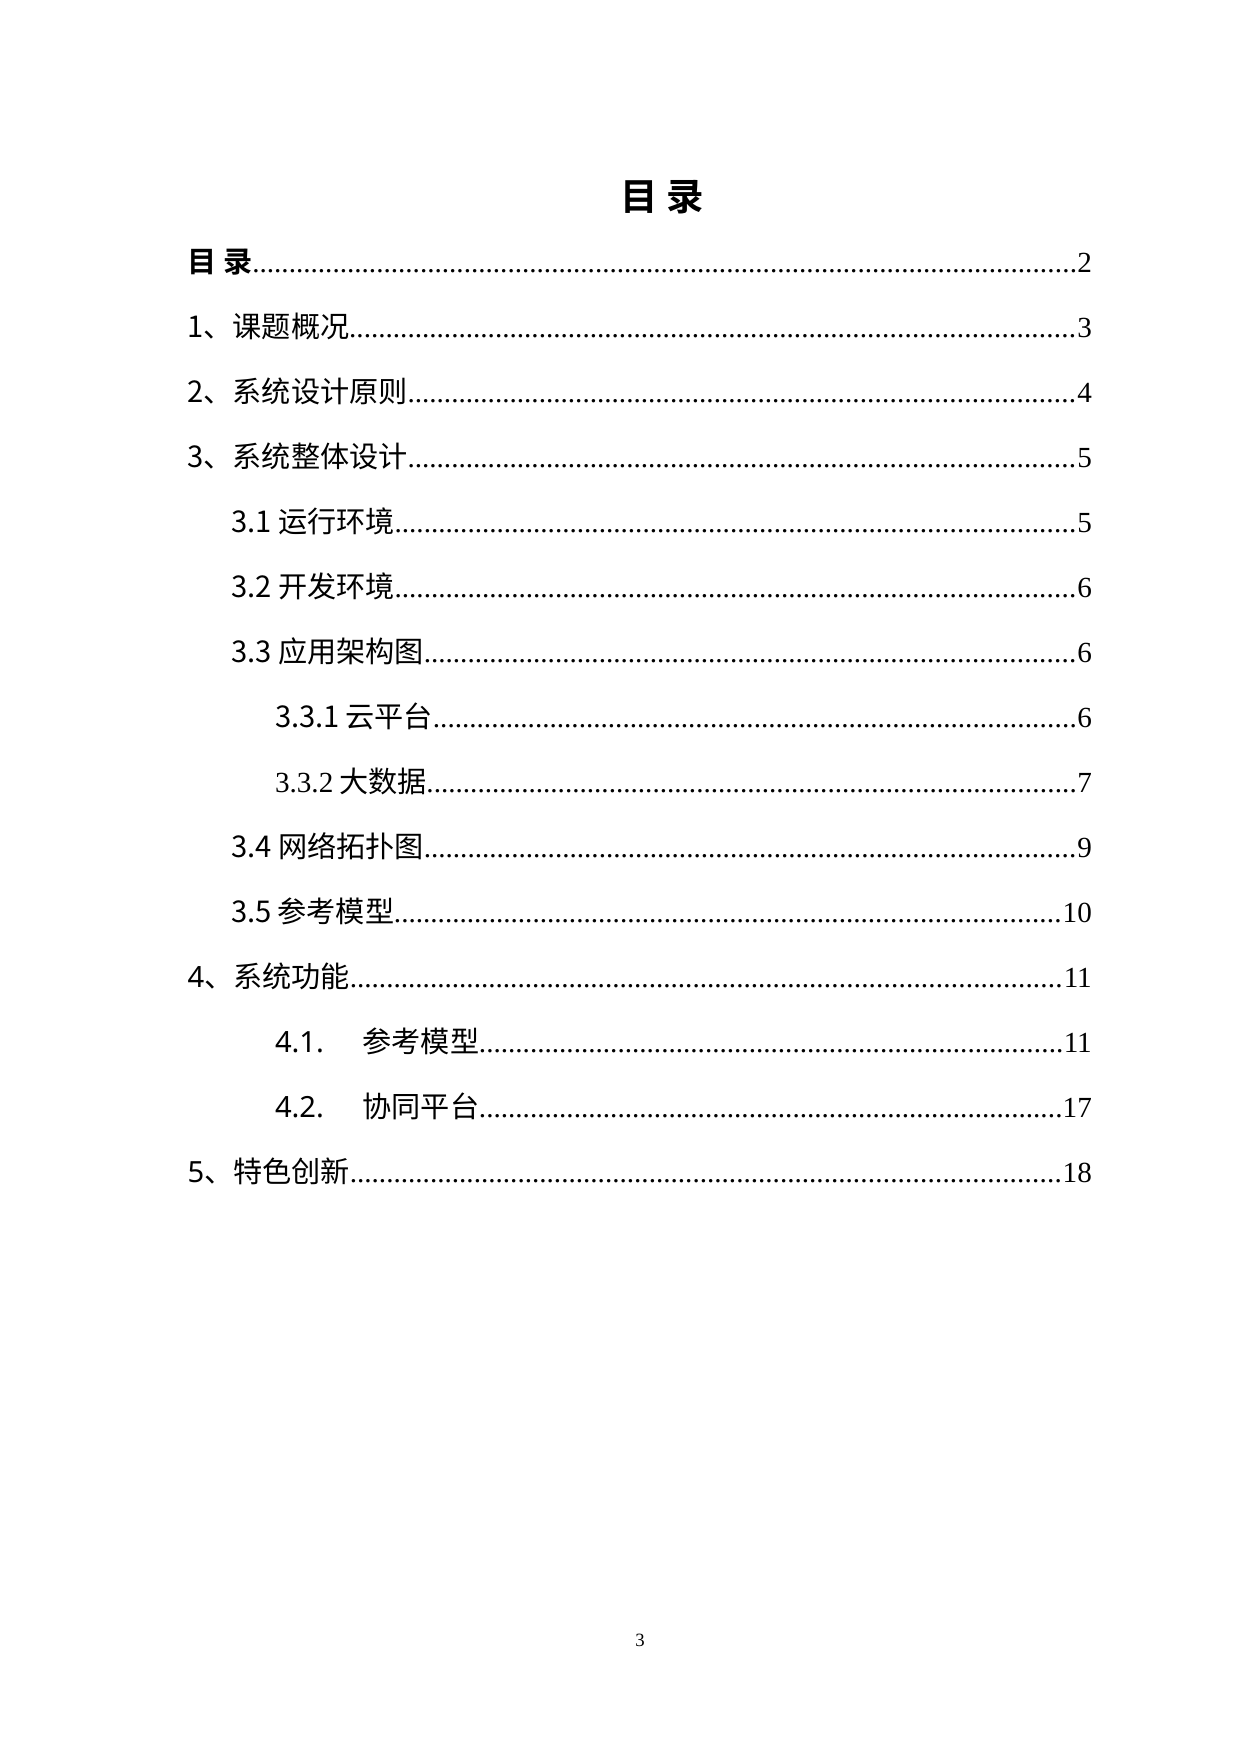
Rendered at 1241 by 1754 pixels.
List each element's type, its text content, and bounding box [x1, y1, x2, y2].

text 3.2 开发环境 6 [231, 552, 1093, 617]
text 4.1. 参考模型 11 [275, 1007, 1093, 1072]
text 目 录 [187, 162, 1093, 227]
text 2、系统设计原则 4 [187, 357, 1093, 422]
text 5、特色创新 18 [187, 1137, 1093, 1202]
text 4.2. 协同平台 17 [275, 1072, 1093, 1137]
text 3.3.2大数据 7 [275, 747, 1093, 812]
text 3.1 运行环境 5 [231, 487, 1093, 552]
text 目 录 2 [187, 227, 1093, 292]
text 3.3.1云平台 6 [275, 682, 1093, 747]
text 3.3 应用架构图 6 [231, 617, 1093, 682]
text 1、课题概况 3 [187, 292, 1093, 357]
text 3、系统整体设计 5 [187, 422, 1093, 487]
text 3.4 网络拓扑图 9 [231, 812, 1093, 877]
text 3.5参考模型 10 [231, 877, 1093, 942]
text 4、系统功能 11 [187, 942, 1093, 1007]
